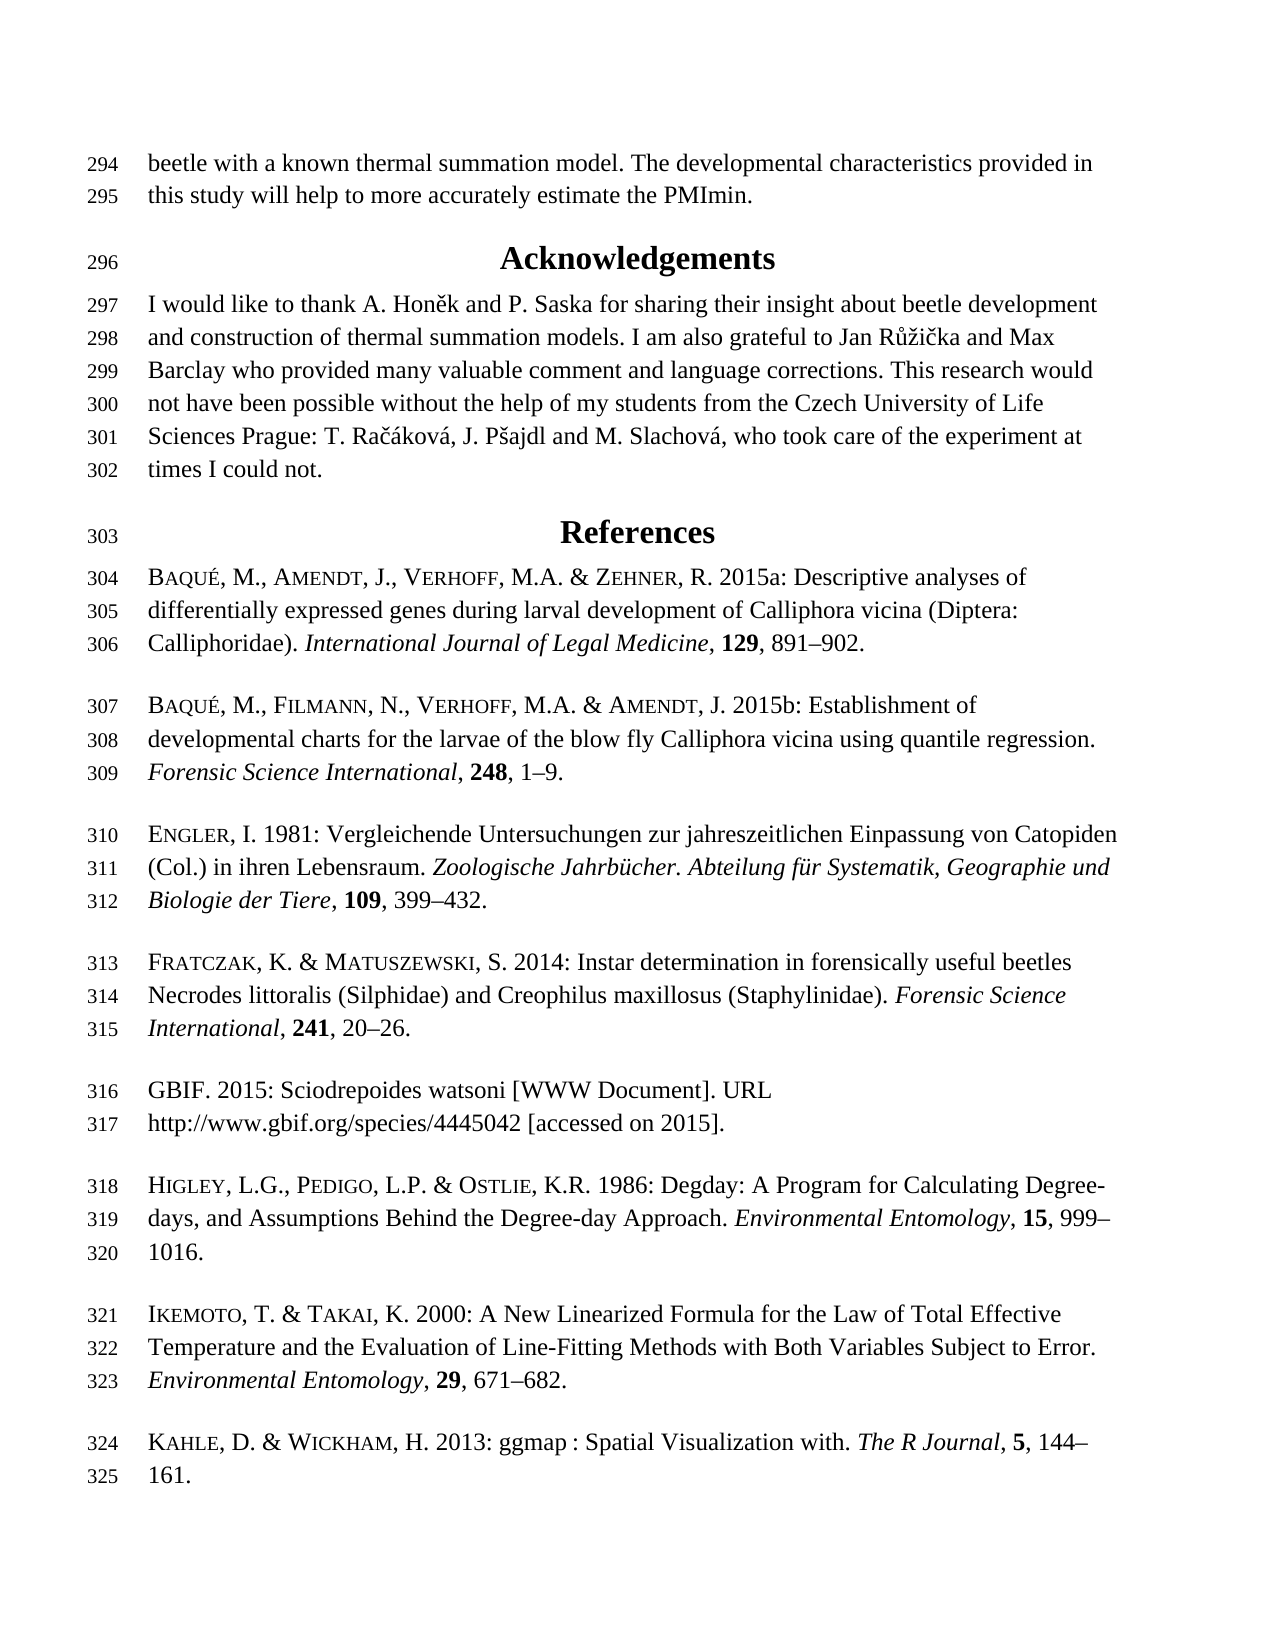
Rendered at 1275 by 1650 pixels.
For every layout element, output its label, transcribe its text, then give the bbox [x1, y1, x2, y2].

text Baqué, M., Filmann, N., Verhoff, M.A. & Amendt, J. 2015b: Establishment of developmental charts for the larvae of the blow fly Calliphora vicina using quantile regression. Forensic Science International, 248, 1–9. [148, 691, 1127, 785]
text I would like to thank A. Honěk and P. Saska for sharing their insight about beetle development and construction of thermal summation models. I am also grateful to Jan Růžička and Max Barclay who provided many valuable comment and language corrections. This research would not have been possible without the help of my students from the Czech University of Life Sciences Prague: T. Račáková, J. Pšajdl and M. Slachová, who took care of the experiment at times I could not. [148, 289, 1127, 483]
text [148, 148, 1127, 209]
text Engler, I. 1981: Vergleichende Untersuchungen zur jahreszeitlichen Einpassung von Catopiden (Col.) in ihren Lebensraum. Zoologische Jahrbücher. Abteilung für Systematik, Geographie und Biologie der Tiere, 109, 399–432. [148, 819, 1127, 914]
text Fratczak, K. & Matuszewski, S. 2014: Instar determination in forensically useful beetles Necrodes littoralis (Silphidae) and Creophilus maxillosus (Staphylinidae). Forensic Science International, 241, 20–26. [148, 947, 1127, 1042]
text Baqué, M., Amendt, J., Verhoff, M.A. & Zehner, R. 2015a: Descriptive analyses of differentially expressed genes during larval development of Calliphora vicina (Diptera: Calliphoridae). International Journal of Legal Medicine, 129, 891–902. [148, 562, 1127, 657]
text GBIF. 2015: Sciodrepoides watsoni [WWW Document]. URL http://www.gbif.org/species/4445042 [accessed on 2015]. [148, 1075, 1127, 1137]
title References [148, 512, 1127, 550]
text Ikemoto, T. & Takai, K. 2000: A New Linearized Formula for the Law of Total Effective Temperature and the Evaluation of Line-Fitting Methods with Both Variables Subject to Error. Environmental Entomology, 29, 671–682. [148, 1299, 1127, 1393]
text Kahle, D. & Wickham, H. 2013: ggmap : Spatial Visualization with. The R Journal, 5, 144–161. [148, 1427, 1127, 1489]
title Acknowledgements [148, 239, 1127, 277]
text Higley, L.G., Pedigo, L.P. & Ostlie, K.R. 1986: Degday: A Program for Calculating Degree-days, and Assumptions Behind the Degree-day Approach. Environmental Entomology, 15, 999–1016. [148, 1171, 1127, 1265]
